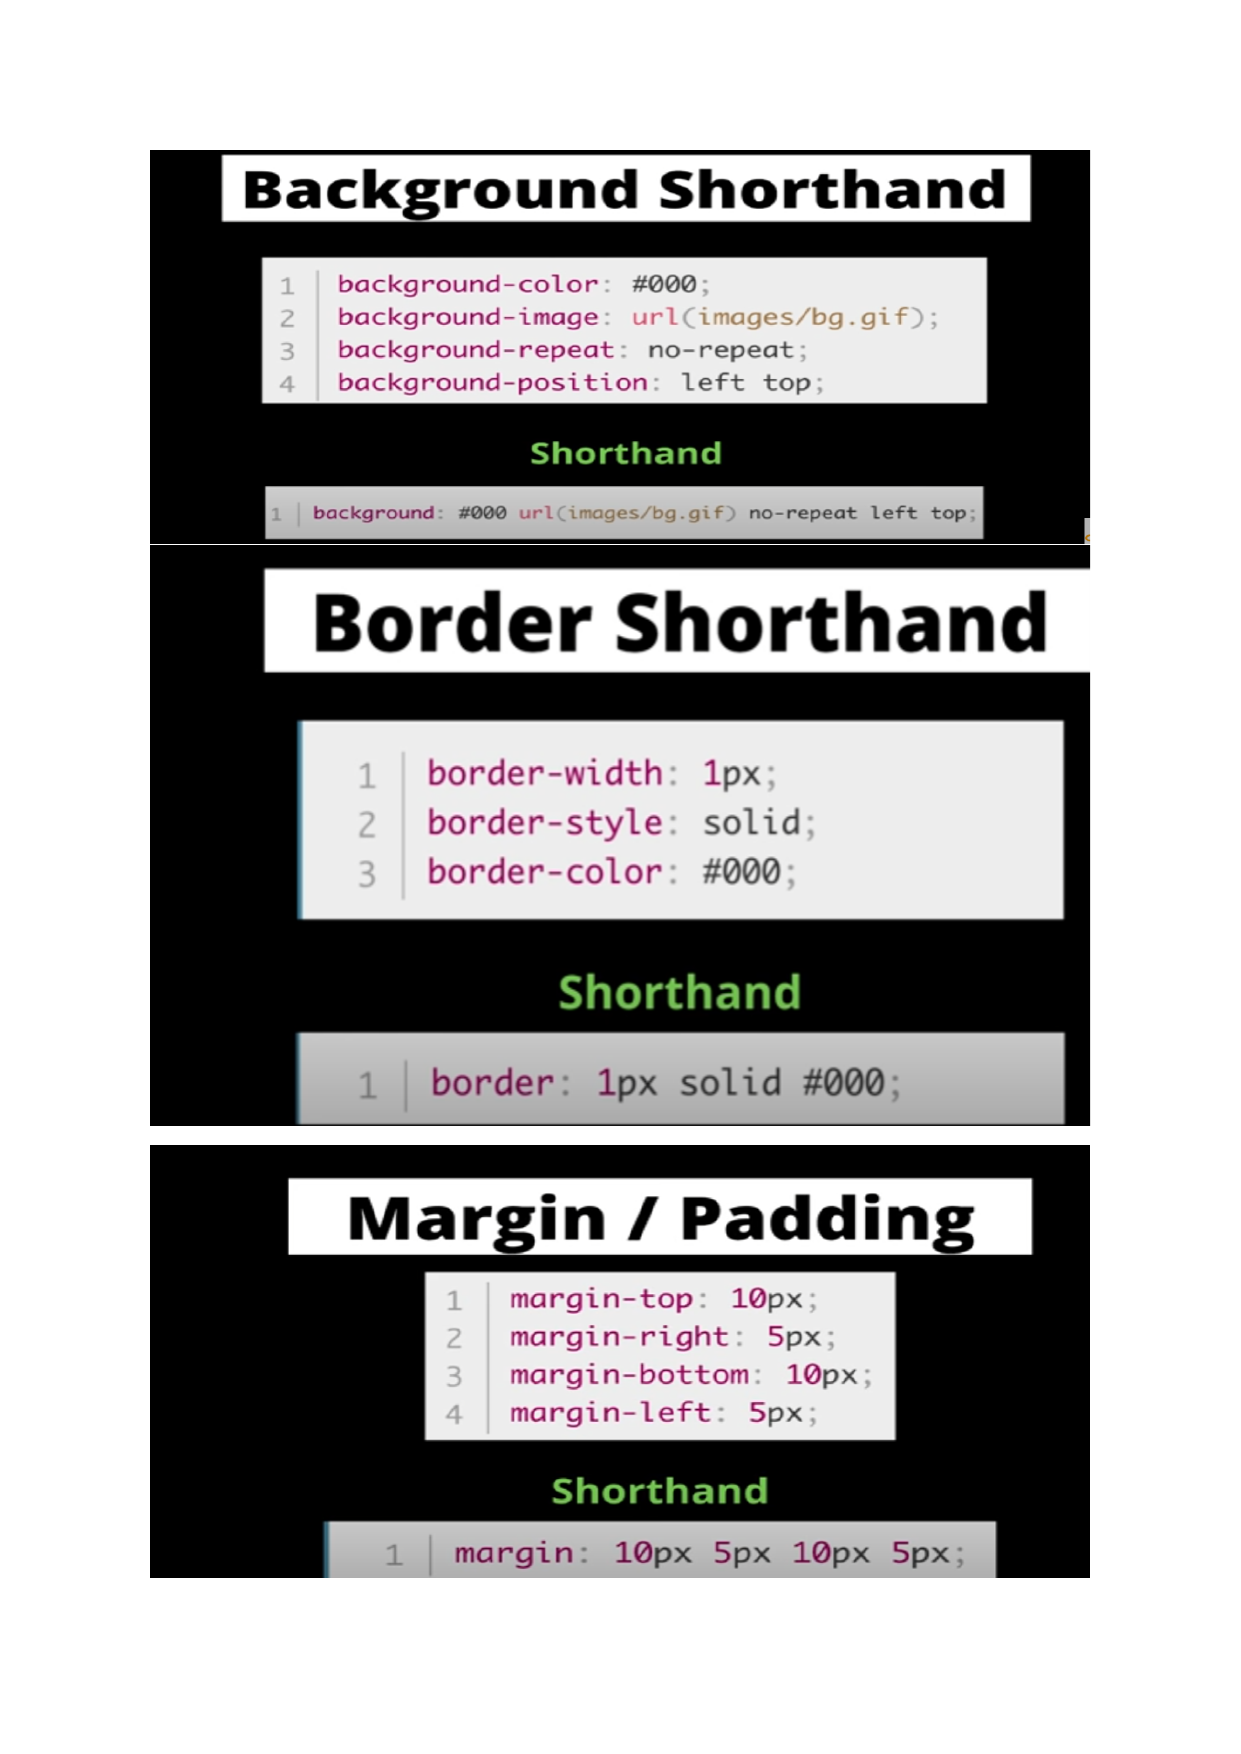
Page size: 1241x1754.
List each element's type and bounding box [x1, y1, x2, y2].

picture [150, 150, 1091, 544]
picture [150, 1145, 1090, 1578]
picture [150, 545, 1091, 1126]
